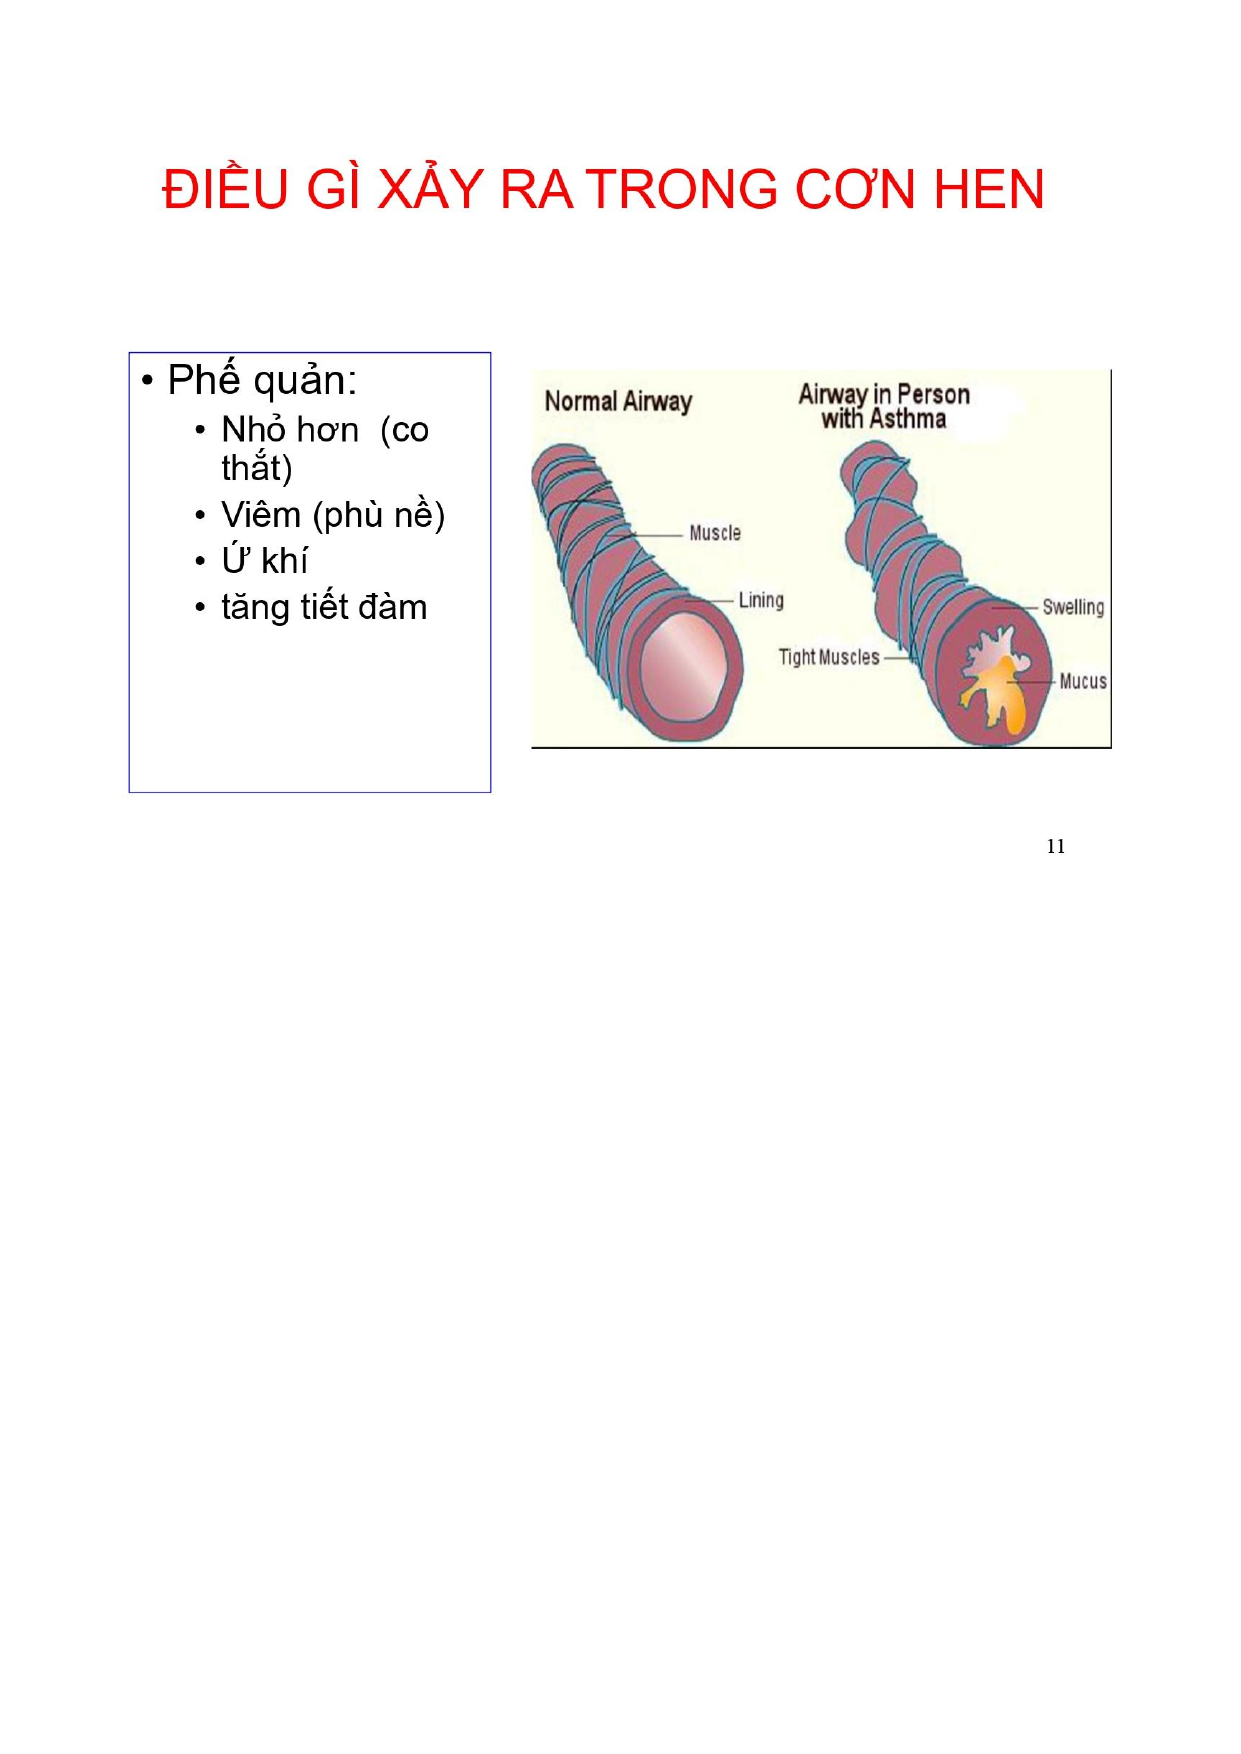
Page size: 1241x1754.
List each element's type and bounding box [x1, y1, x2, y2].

picture [75, 75, 1150, 882]
